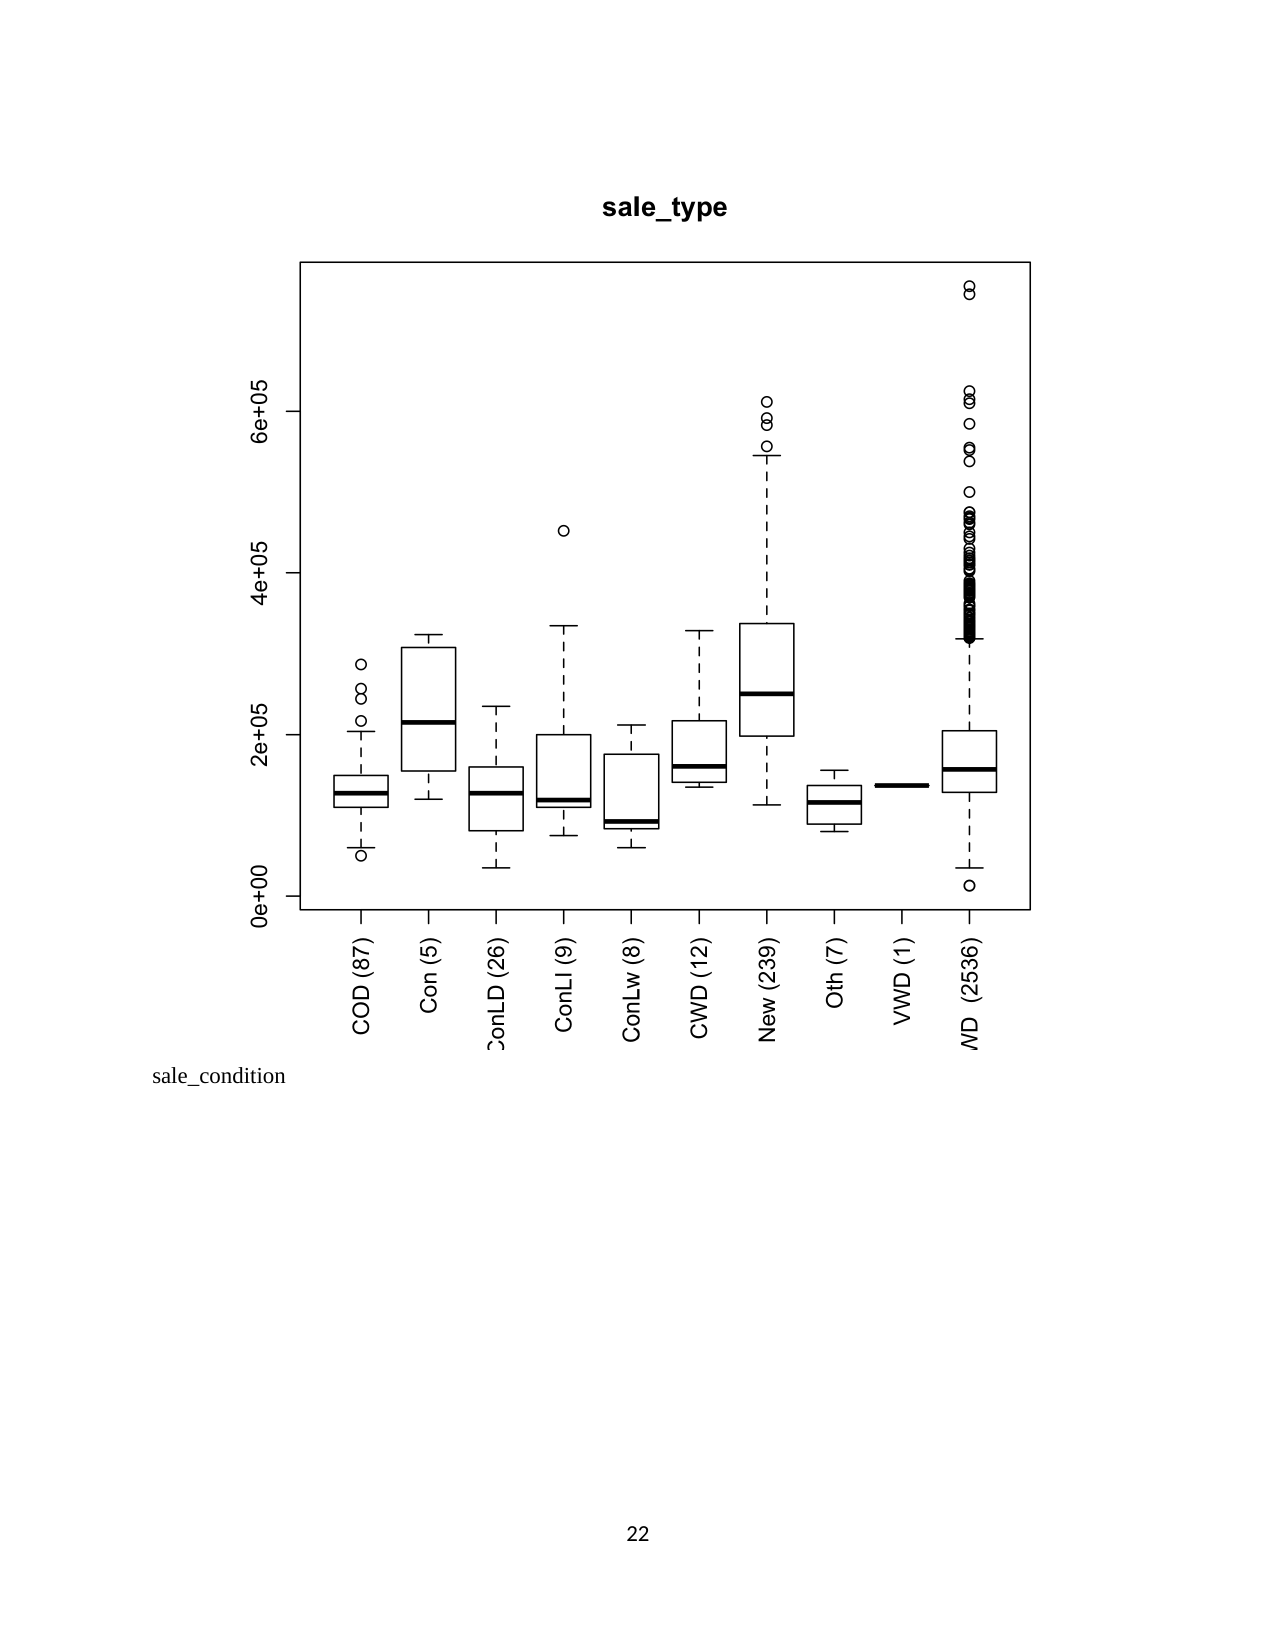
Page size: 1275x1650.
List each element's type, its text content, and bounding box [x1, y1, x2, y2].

text sale_condition [152, 1063, 1123, 1089]
picture [187, 150, 1088, 1050]
